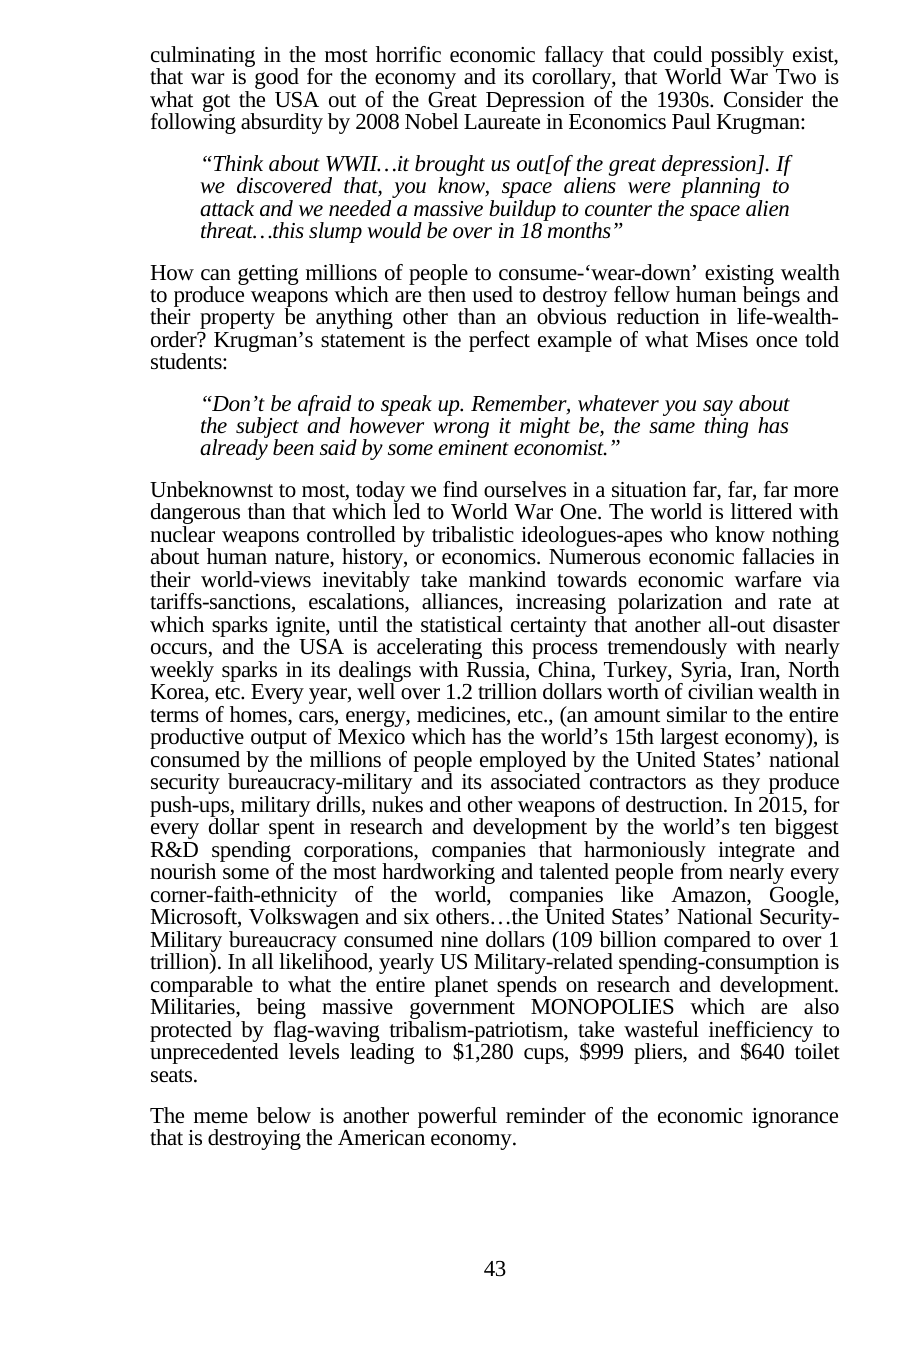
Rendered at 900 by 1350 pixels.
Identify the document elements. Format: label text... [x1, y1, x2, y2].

text How can getting millions of people to consume-‘wear-down’ existing wealth to produce weapons which are then used to destroy fellow human beings and their property be anything other than an obvious reduction in life-wealth-order? Krugman’s statement is the perfect example of what Mises once told students: [150, 262, 840, 375]
text The meme below is another powerful reminder of the economic ignorance that is destroying the American economy. [150, 1106, 840, 1151]
text “Don’t be afraid to speak up. Remember, whatever you say about the subject and however wrong it might be, the same thing has already been said by some eminent economist.” [200, 393, 790, 461]
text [150, 45, 840, 135]
text Unbeknownst to most, today we find ourselves in a situation far, far, far more dangerous than that which led to World War One. The world is littered with nuclear weapons controlled by tribalistic ideologues-apes who know nothing about human nature, history, or economics. Numerous economic fallacies in their world-views inevitably take mankind towards economic warfare via tariffs-sanctions, escalations, alliances, increasing polarization and rate at which sparks ignite, until the statistical certainty that another all-out disaster occurs, and the USA is accelerating this process tremendously with nearly weekly sparks in its dealings with Russia, China, Turkey, Syria, Iran, North Korea, etc. Every year, well over 1.2 trillion dollars worth of civilian wealth in terms of homes, cars, energy, medicines, etc., (an amount similar to the entire productive output of Mexico which has the world’s 15th largest economy), is consumed by the millions of people employed by the United States’ national security bureaucracy-military and its associated contractors as they produce push-ups, military drills, nukes and other weapons of destruction. In 2015, for every dollar spent in research and development by the world’s ten biggest R&D spending corporations, companies that harmoniously integrate and nourish some of the most hardworking and talented people from nearly every corner-faith-ethnicity of the world, companies like Amazon, Google, Microsoft, Volkswagen and six others…the United States’ National Security-Military bureaucracy consumed nine dollars (109 billion compared to over 1 trillion). In all likelihood, yearly US Military-related spending-consumption is comparable to what the entire planet spends on research and development. Militaries, being massive government MONOPOLIES which are also protected by flag-waving tribalism-patriotism, take wasteful inefficiency to unprecedented levels leading to $1,280 cups, $999 pliers, and $640 toilet seats. [150, 479, 840, 1087]
text “Think about WWII…it brought us out[of the great depression]. If we discovered that, you know, space aliens were planning to attack and we needed a massive buildup to counter the space alien threat…this slump would be over in 18 months” [200, 154, 790, 243]
